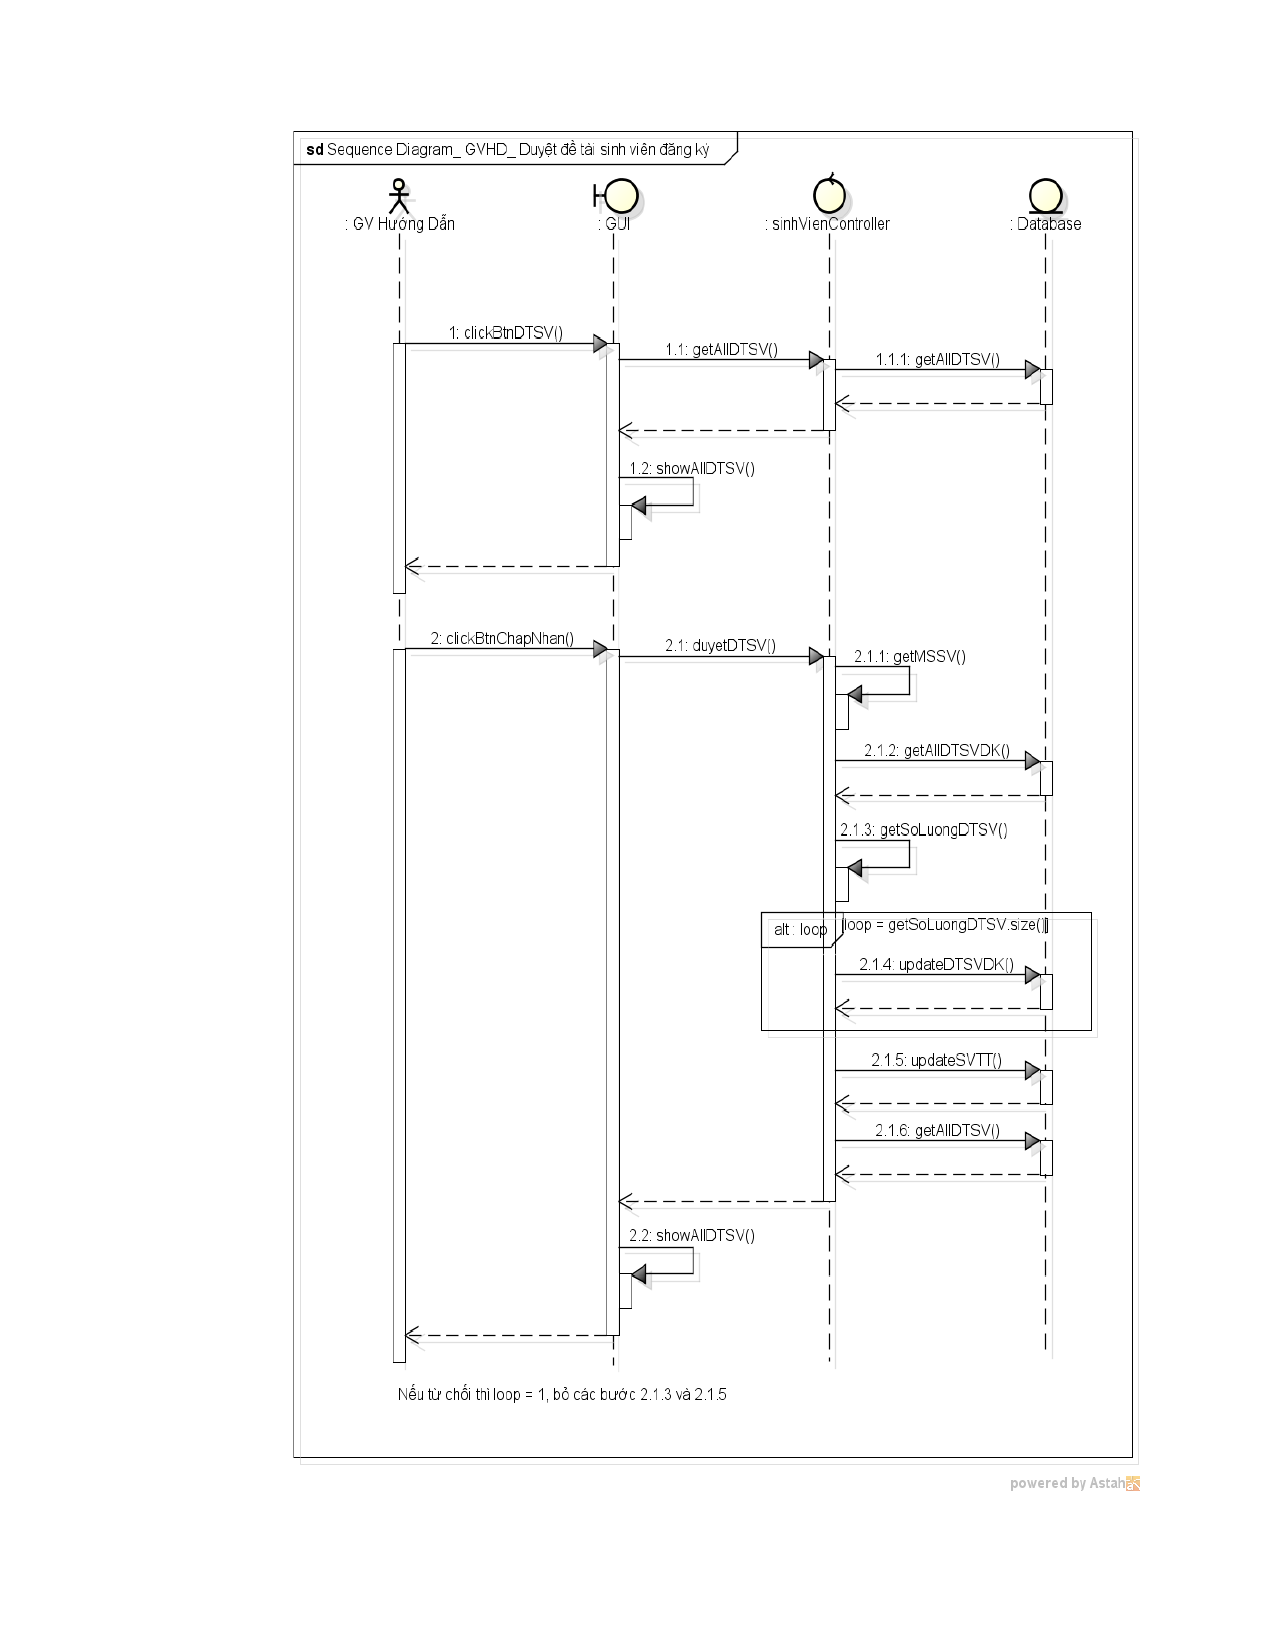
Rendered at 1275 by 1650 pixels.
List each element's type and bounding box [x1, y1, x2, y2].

picture [281, 118, 1144, 1497]
